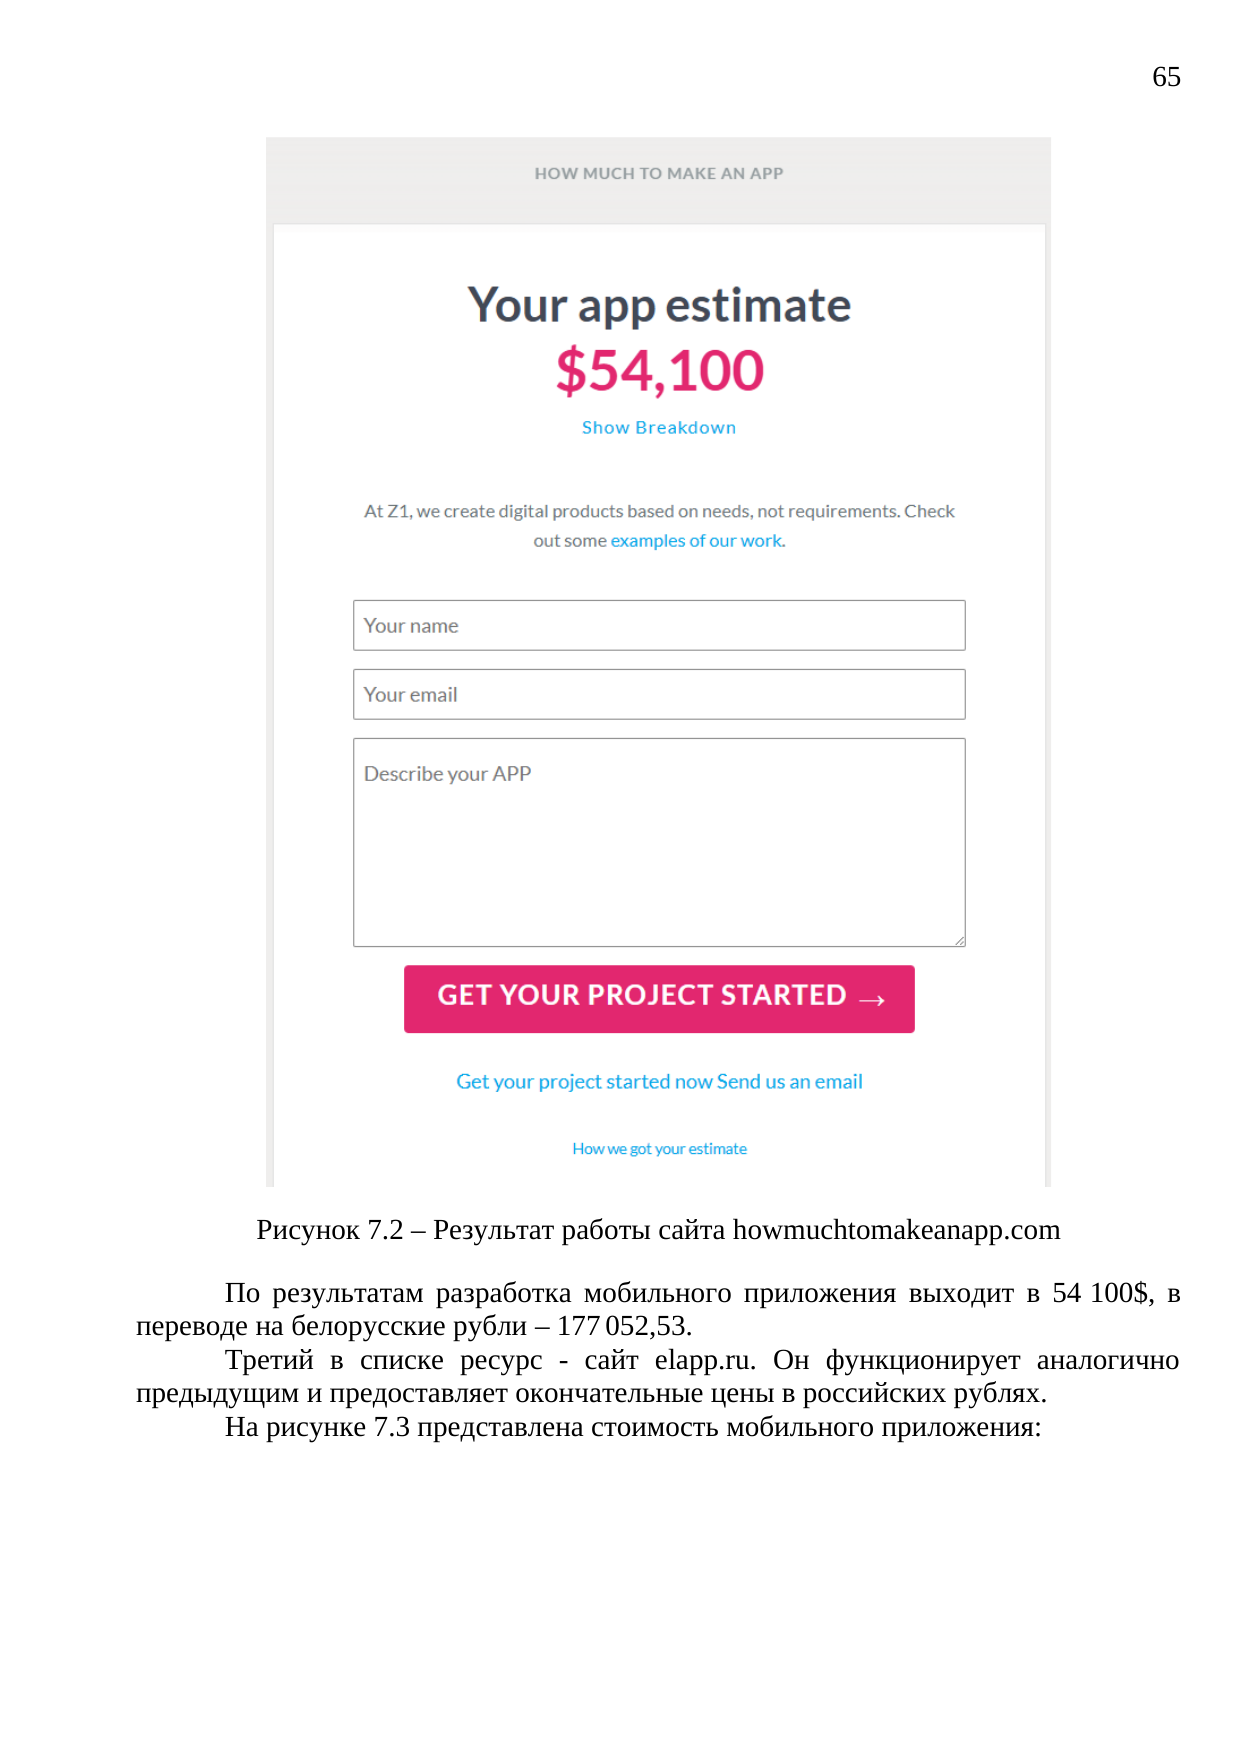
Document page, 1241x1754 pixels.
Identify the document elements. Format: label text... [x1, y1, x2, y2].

text На рисунке 7.3 представлена стоимость мобильного приложения: [136, 1409, 1181, 1442]
text Третий в списке ресурс - сайт elapp.ru. Он функционирует аналогично предыдущим и предоставляет окончательные цены в российских рублях. [136, 1342, 1181, 1409]
text По результатам разработка мобильного приложения выходит в 54 100$, в переводе на белорусские рубли – 177 052,53. [136, 1275, 1181, 1342]
picture [266, 126, 1052, 1187]
text Рисунок 7.2 – Результат работы сайта howmuchtomakeanapp.com [136, 1212, 1181, 1246]
